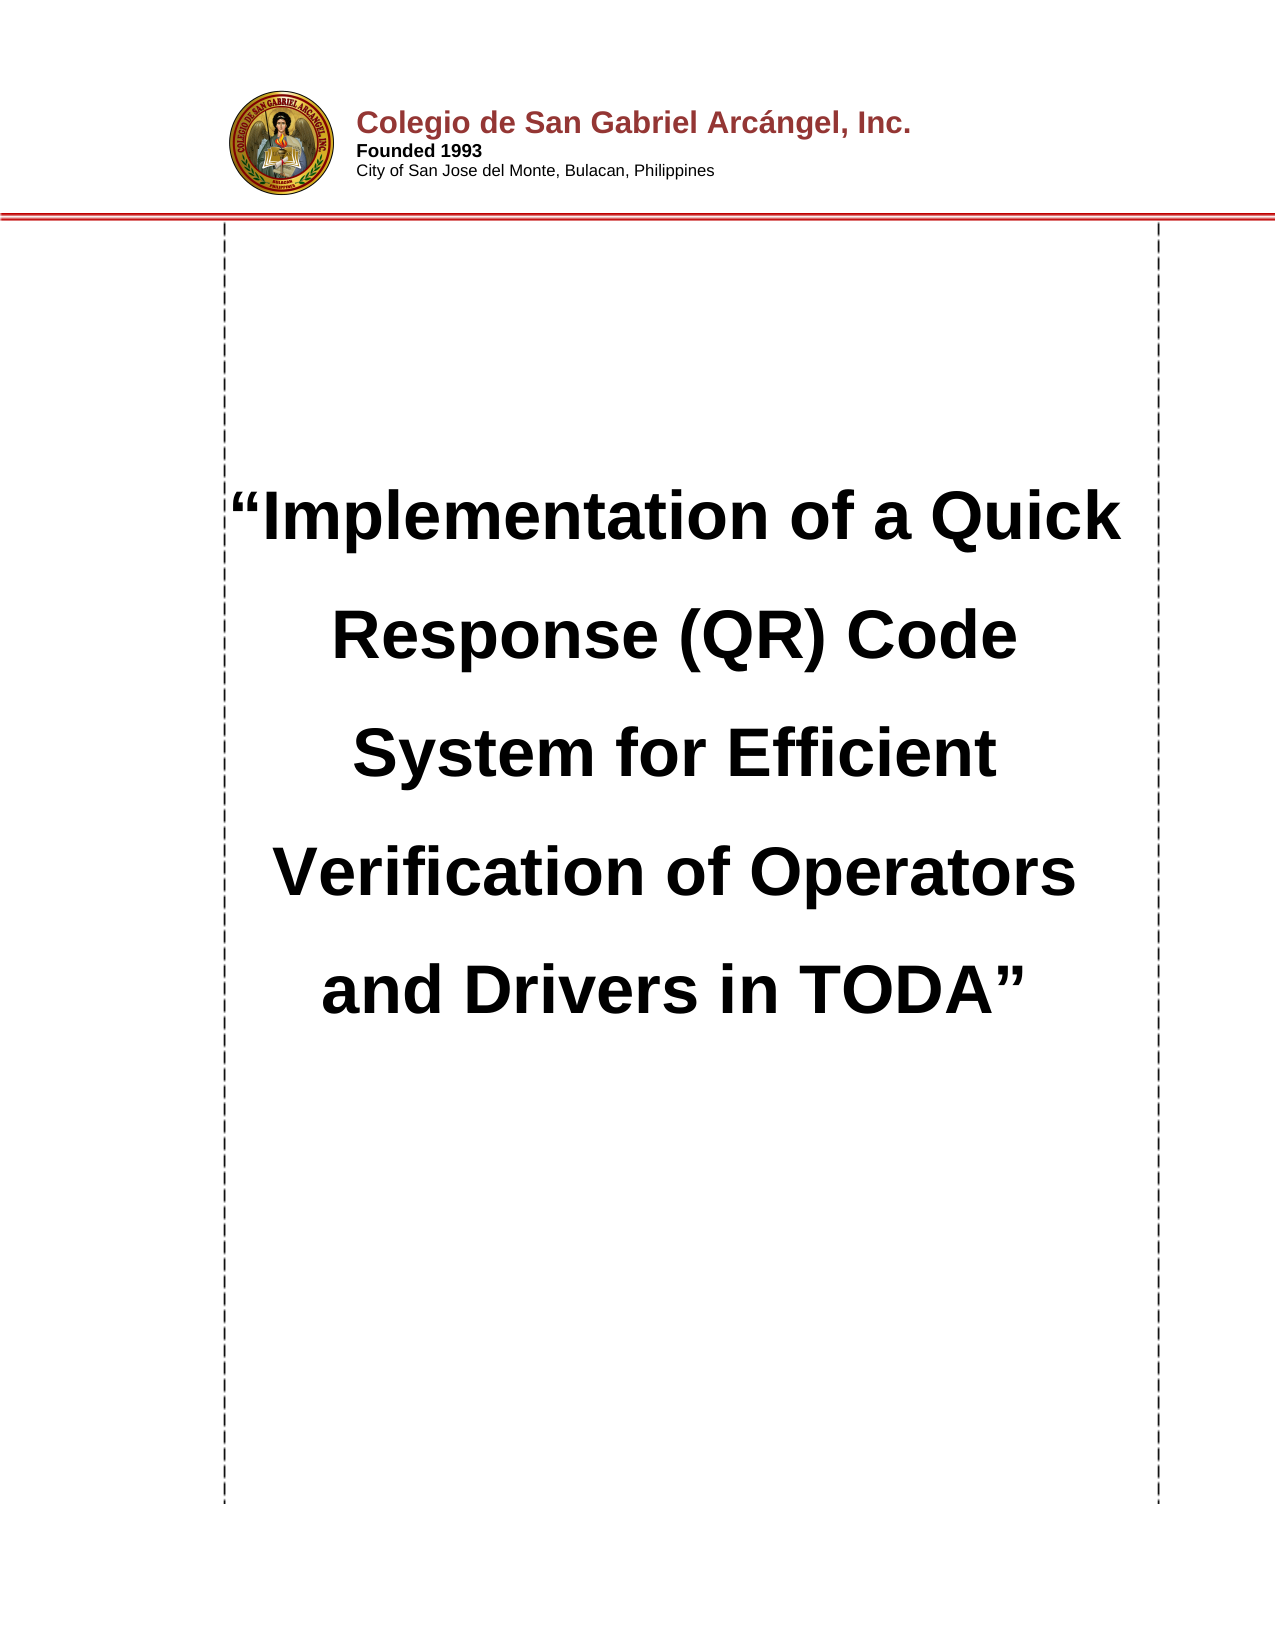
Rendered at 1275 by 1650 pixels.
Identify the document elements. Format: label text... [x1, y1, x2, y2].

picture [226, 87, 338, 199]
text “Implementation of a Quick Response (QR) Code System for Efficient Verification of Operators and Drivers in TODA” [225, 475, 1125, 1028]
picture [0, 213, 1275, 1504]
